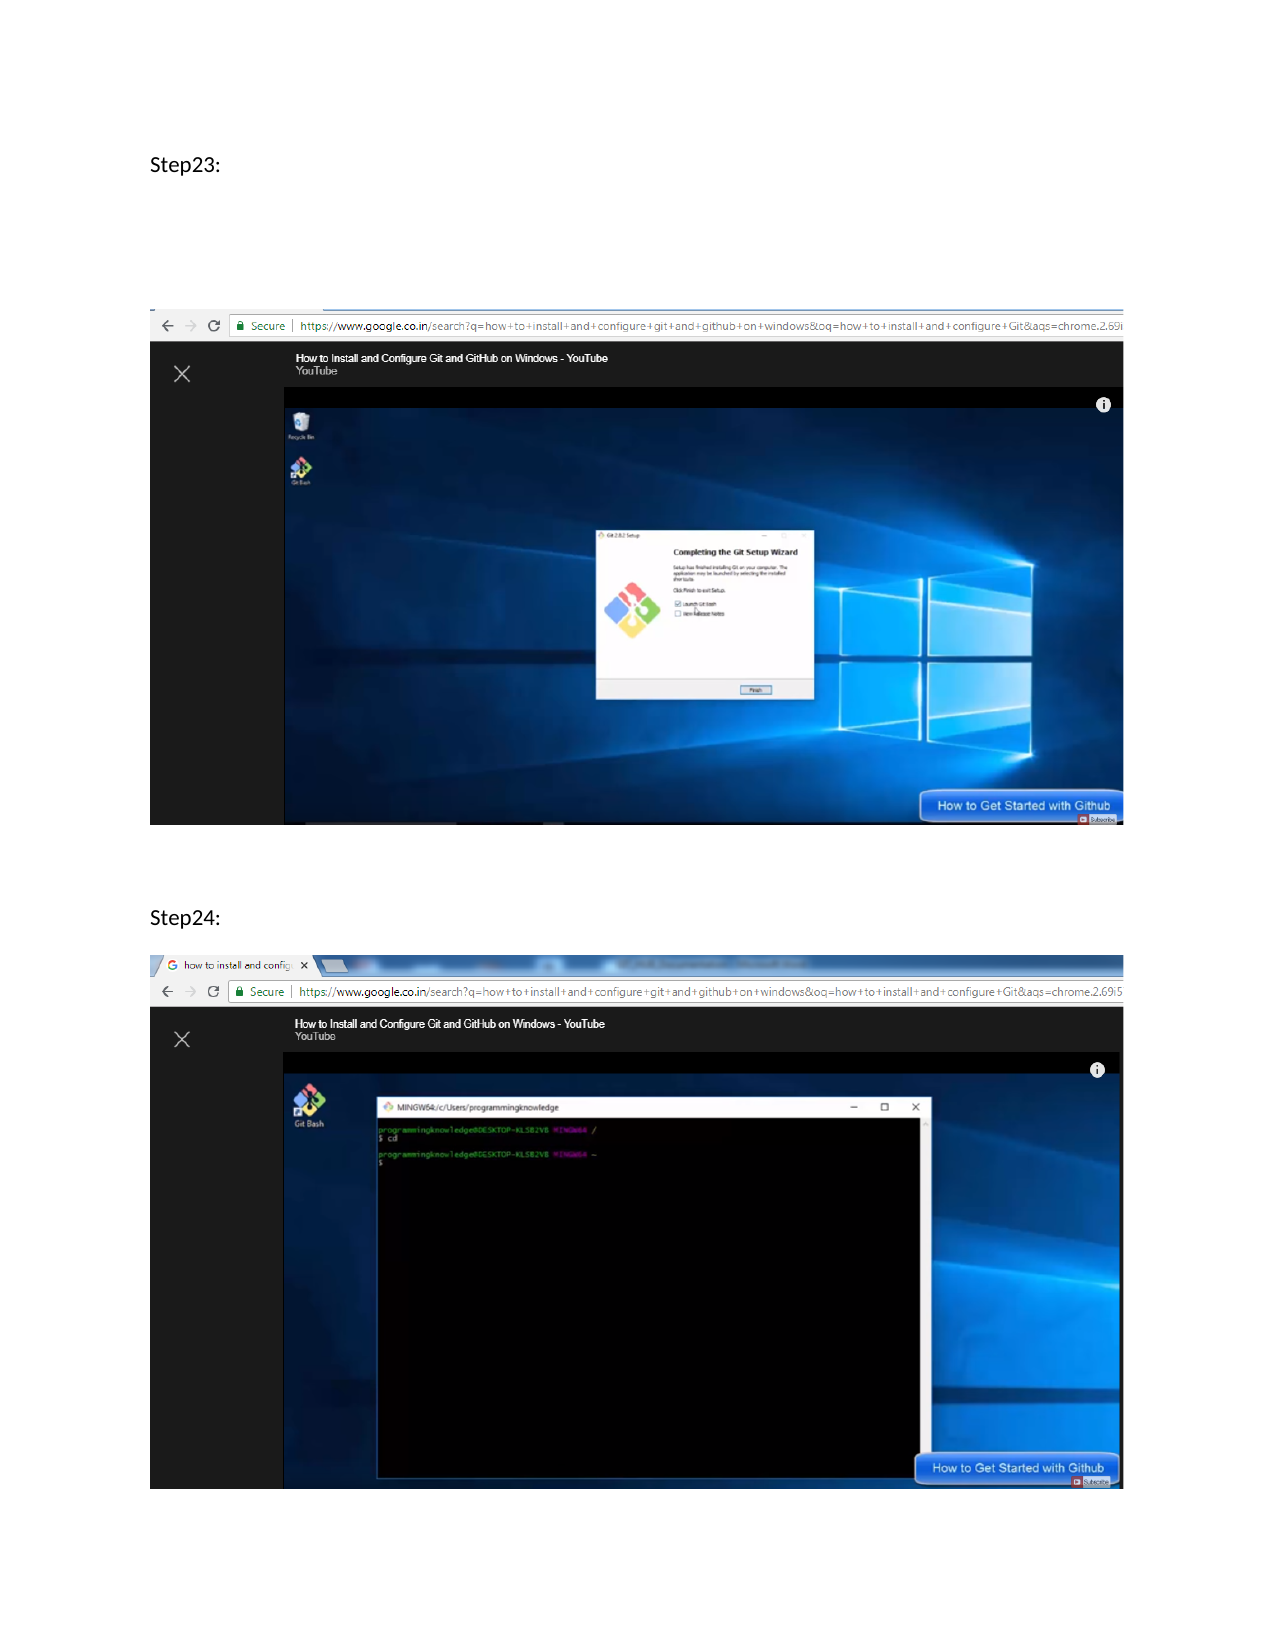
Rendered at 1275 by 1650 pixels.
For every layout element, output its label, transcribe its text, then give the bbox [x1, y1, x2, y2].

text Step24: [150, 903, 1125, 931]
text Step23: [150, 150, 1125, 178]
picture [150, 955, 1124, 1489]
picture [150, 309, 1124, 825]
